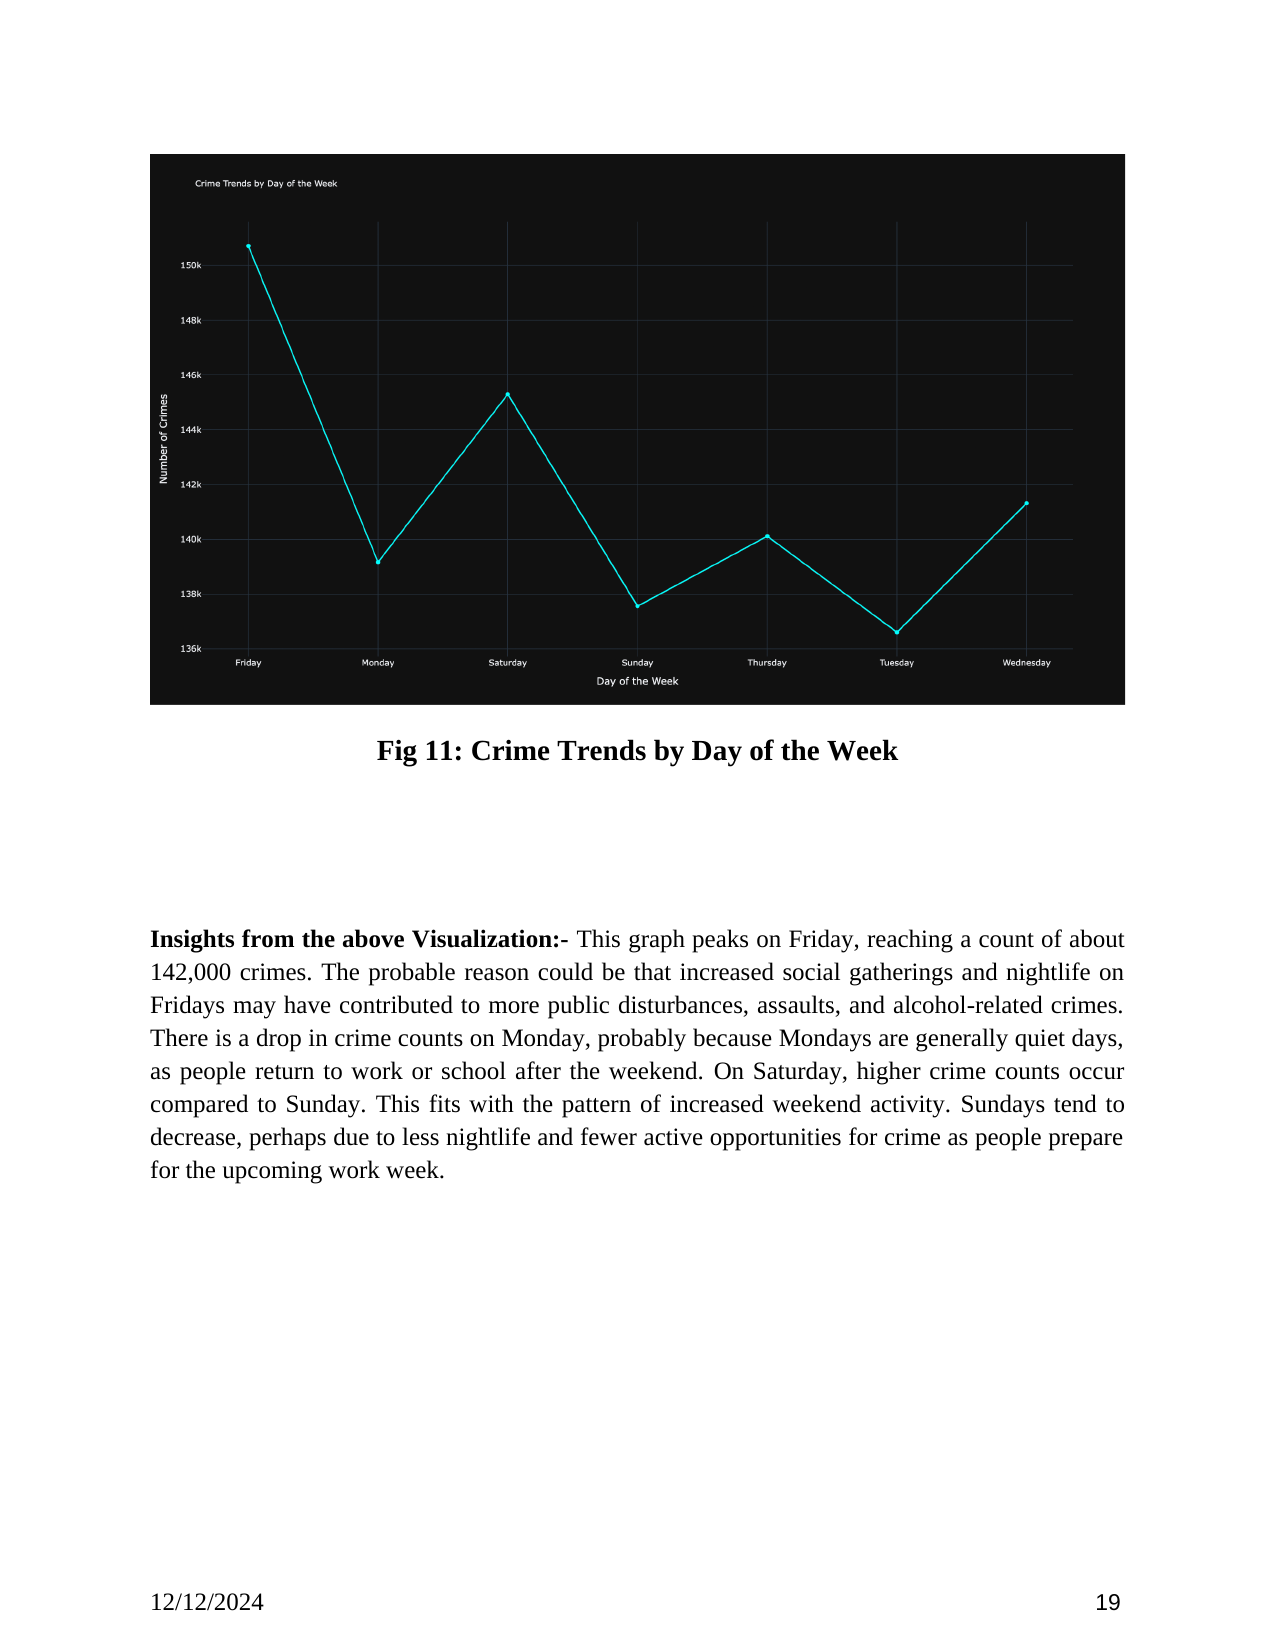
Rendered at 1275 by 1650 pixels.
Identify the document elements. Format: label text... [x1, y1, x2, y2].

text Insights from the above Visualization:- This graph peaks on Friday, reaching a count of about 142,000 crimes. The probable reason could be that increased social gatherings and nightlife on Fridays may have contributed to more public disturbances, assaults, and alcohol-related crimes. There is a drop in crime counts on Monday, probably because Mondays are generally quiet days, as people return to work or school after the weekend. On Saturday, higher crime counts occur compared to Sunday. This fits with the pattern of increased weekend activity. Sundays tend to decrease, perhaps due to less nightlife and fewer active opportunities for crime as people prepare for the upcoming work week. [150, 924, 1125, 1184]
text Fig 11: Crime Trends by Day of the Week [150, 733, 1125, 767]
picture [150, 154, 1125, 705]
